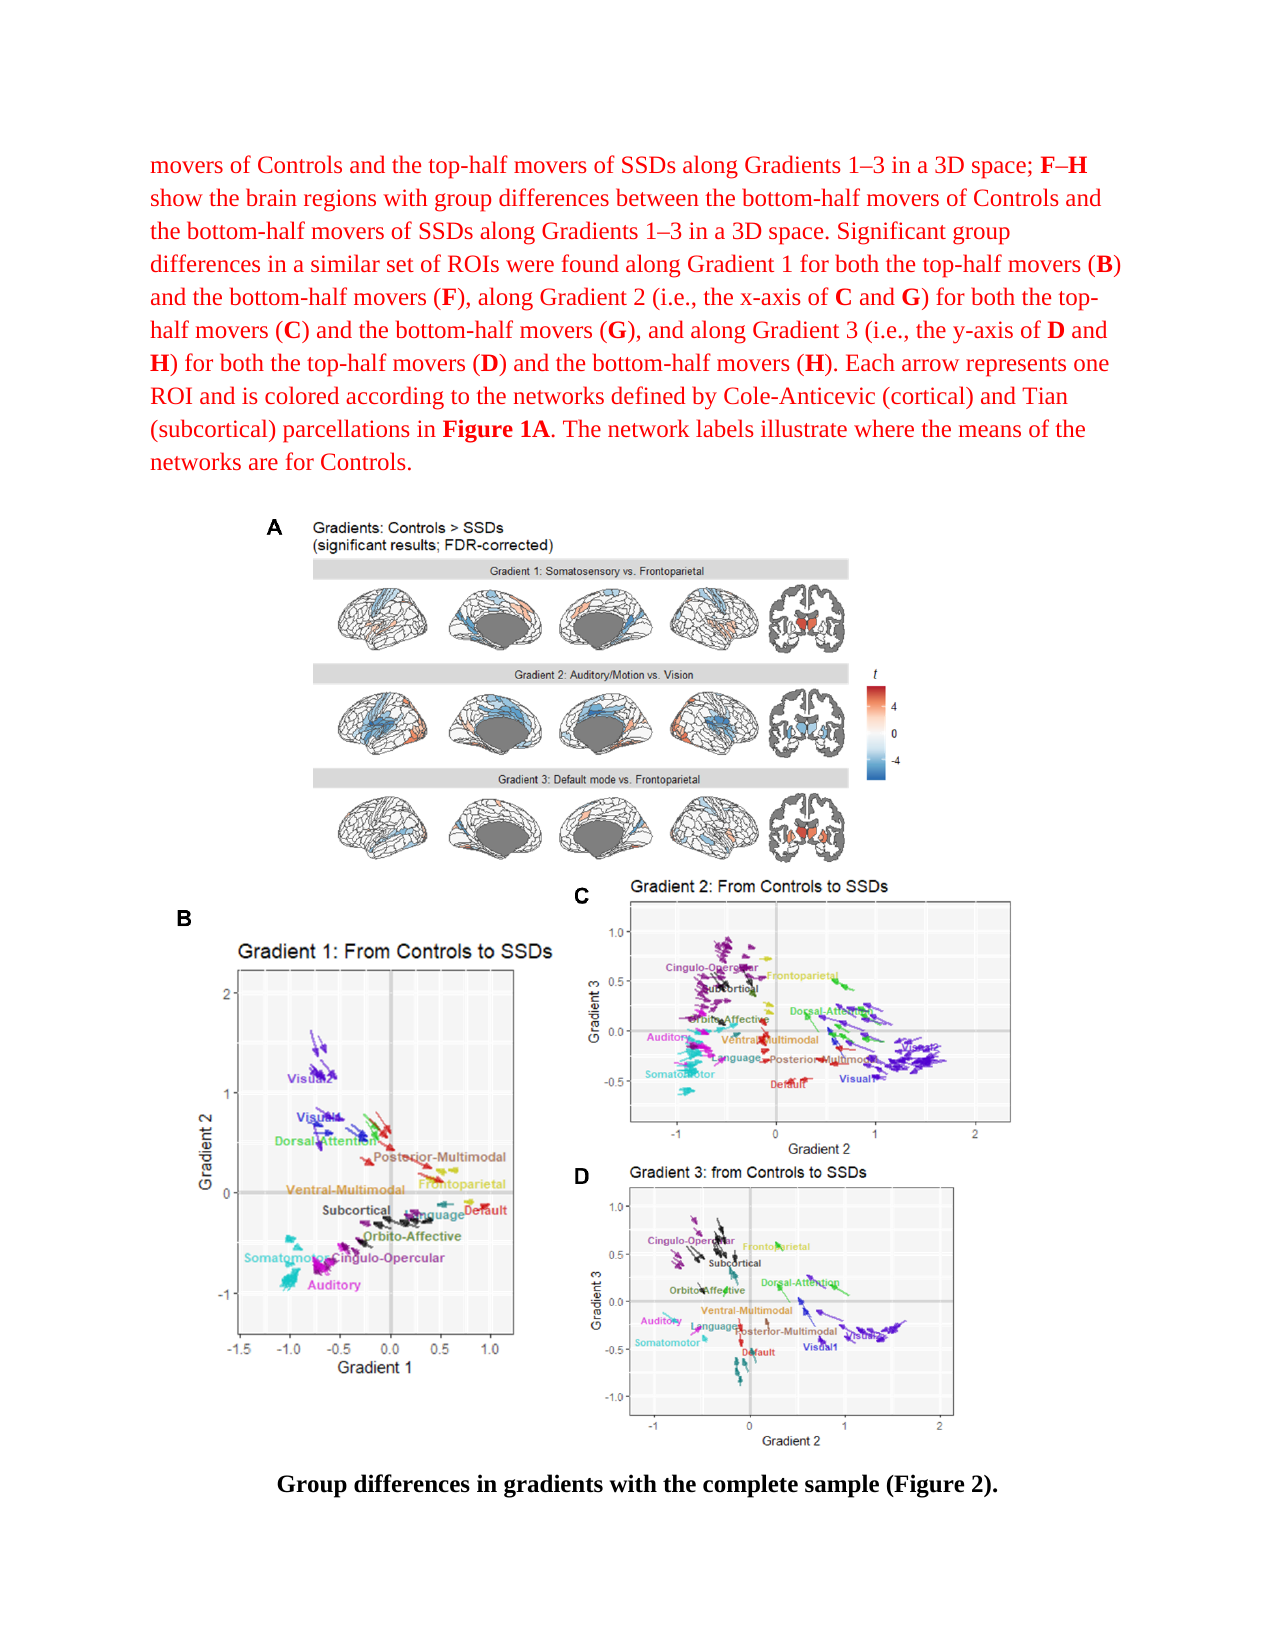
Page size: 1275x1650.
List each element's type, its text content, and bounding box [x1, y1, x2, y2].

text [150, 150, 1125, 476]
picture [150, 505, 1063, 1451]
text Group differences in gradients with the complete sample (Figure 2). [150, 1469, 1125, 1498]
